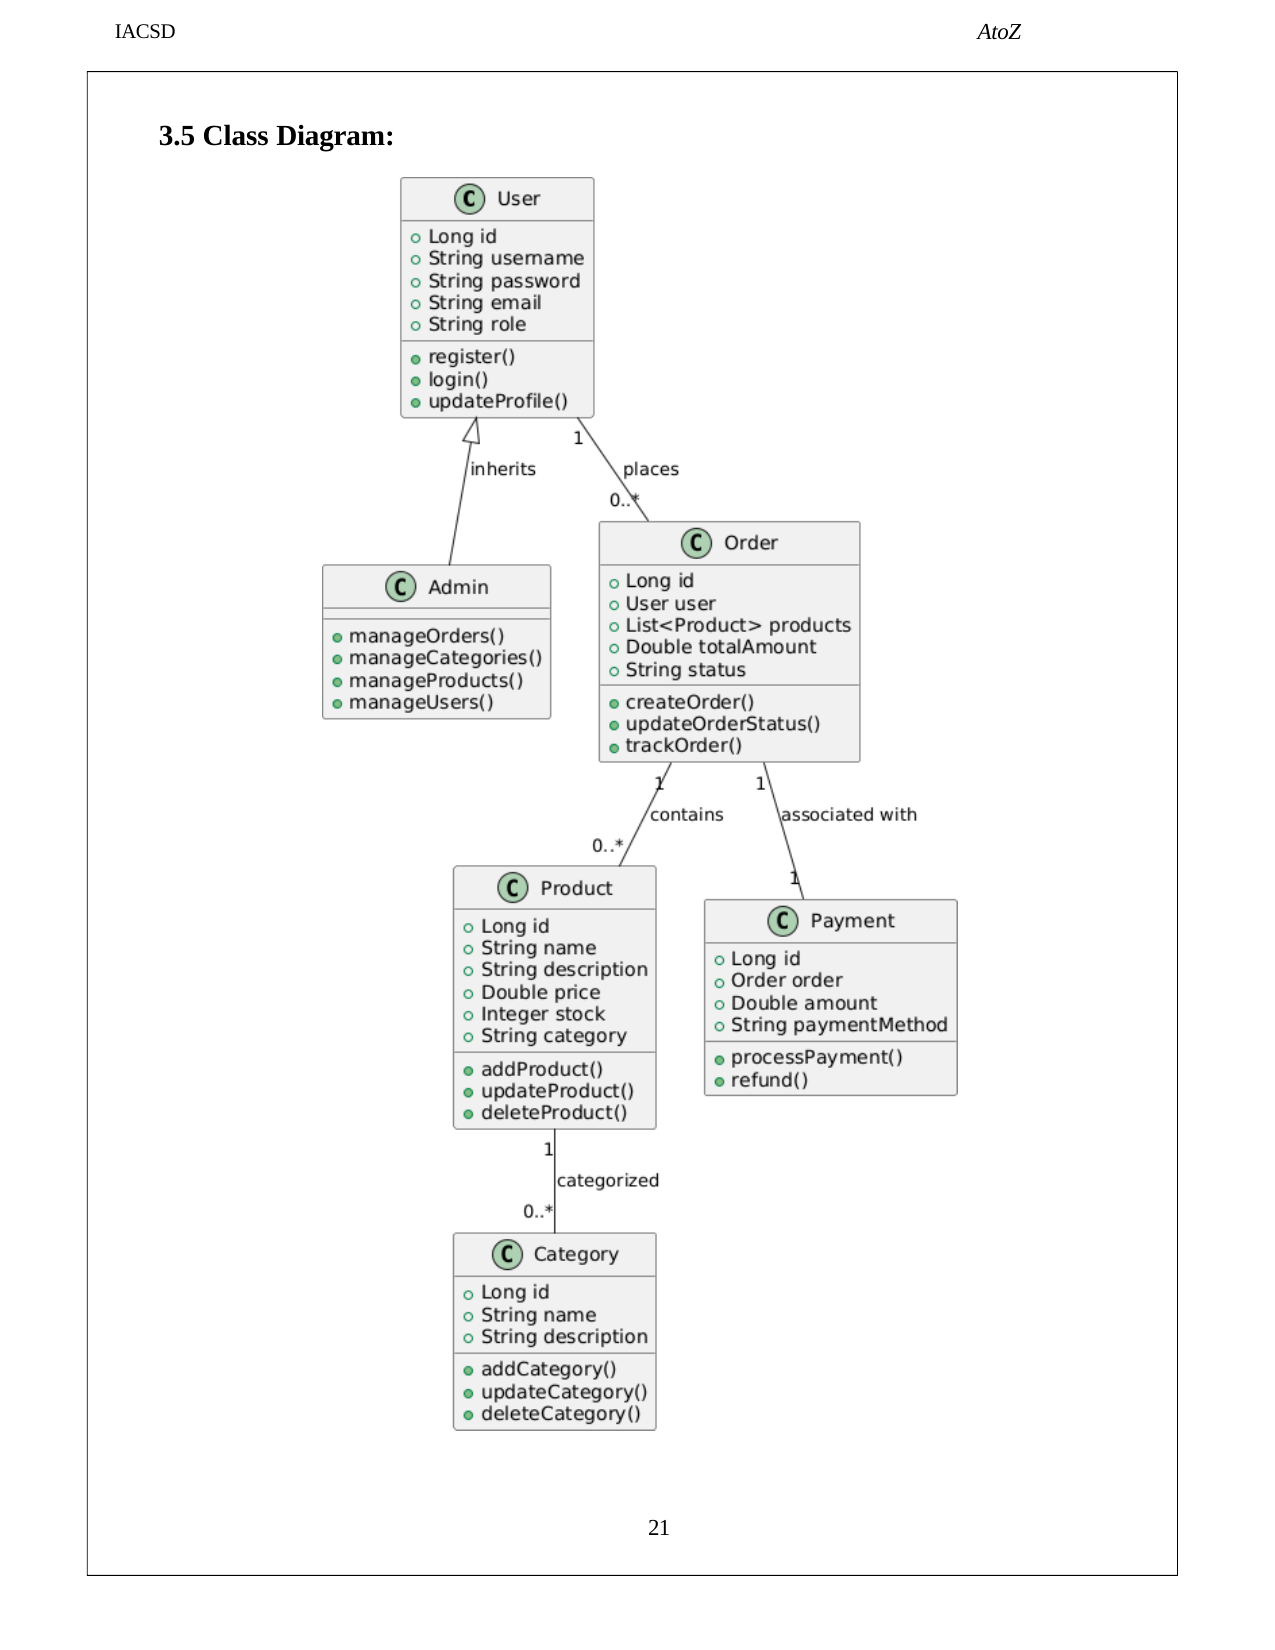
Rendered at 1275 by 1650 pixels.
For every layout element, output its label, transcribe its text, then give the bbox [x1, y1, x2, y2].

picture [322, 177, 958, 1431]
list Class Diagram: [158, 118, 1162, 151]
